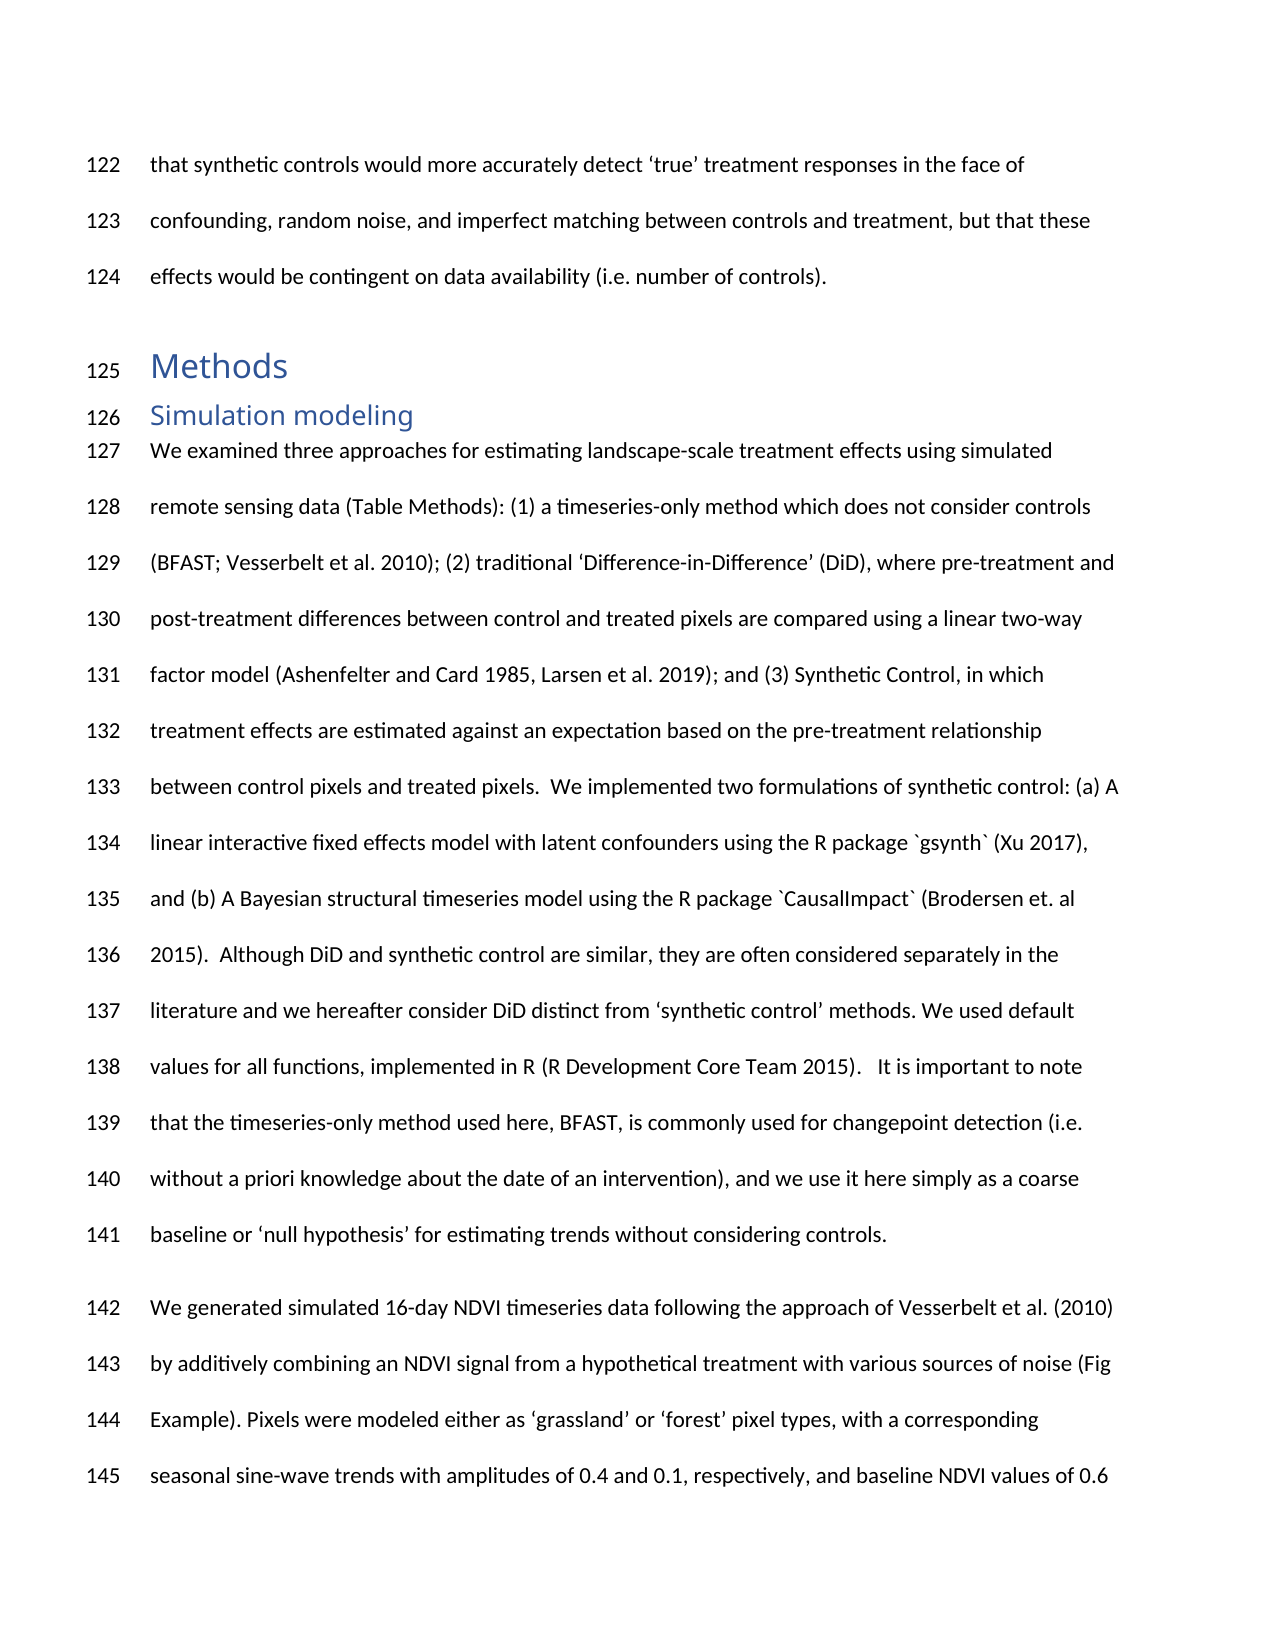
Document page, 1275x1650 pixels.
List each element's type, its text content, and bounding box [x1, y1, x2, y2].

subtitle Methods [150, 343, 1125, 388]
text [150, 150, 1125, 290]
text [150, 1293, 1125, 1489]
text We examined three approaches for estimating landscape-scale treatment effects using simulated remote sensing data (Table Methods): (1) a timeseries-only method which does not consider controls (BFAST; Vesserbelt et al. 2010); (2) traditional ‘Difference-in-Difference’ (DiD), where pre-treatment and post-treatment differences between control and treated pixels are compared using a linear two-way factor model (Ashenfelter and Card 1985, Larsen et al. 2019); and (3) Synthetic Control, in which treatment effects are estimated against an expectation based on the pre-treatment relationship between control pixels and treated pixels. We implemented two formulations of synthetic control: (a) A linear interactive fixed effects model with latent confounders using the R package `gsynth` (Xu 2017), and (b) A Bayesian structural timeseries model using the R package `CausalImpact` (Brodersen et. al 2015). Although DiD and synthetic control are similar, they are often considered separately in the literature and we hereafter consider DiD distinct from ‘synthetic control’ methods. We used default values for all functions, implemented in R (R Development Core Team 2015). It is important to note that the timeseries-only method used here, BFAST, is commonly used for changepoint detection (i.e. without a priori knowledge about the date of an intervention), and we use it here simply as a coarse baseline or ‘null hypothesis’ for estimating trends without considering controls. [150, 436, 1125, 1249]
subtitle Simulation modeling [150, 396, 1125, 433]
